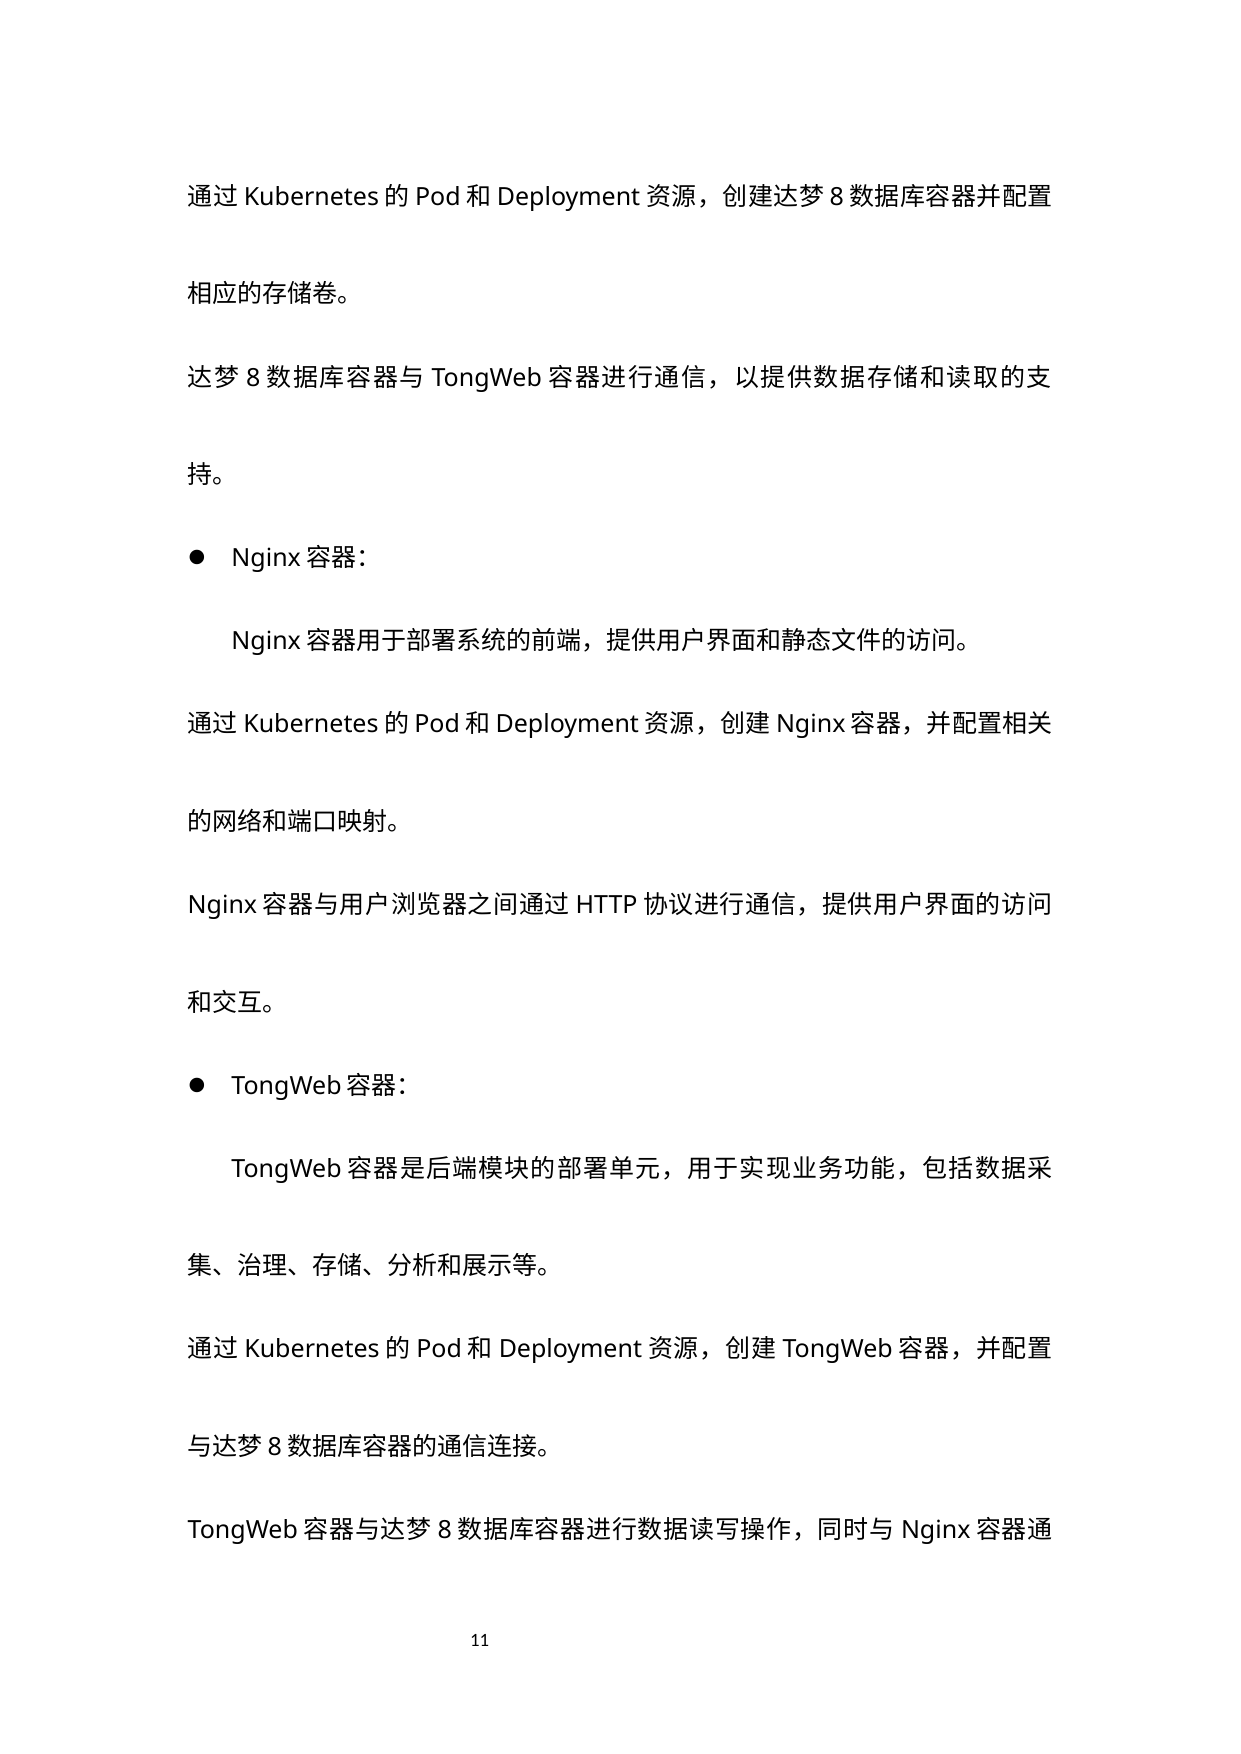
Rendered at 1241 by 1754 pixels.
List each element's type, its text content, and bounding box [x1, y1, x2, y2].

text Nginx容器用于部署系统的前端，提供用户界面和静态文件的访问。 [187, 606, 1053, 671]
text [187, 1495, 1053, 1560]
text 达梦8数据库容器与TongWeb容器进行通信，以提供数据存储和读取的支持。 [187, 343, 1053, 505]
text 通过Kubernetes的Pod和Deployment资源，创建TongWeb容器，并配置与达梦8数据库容器的通信连接。 [187, 1314, 1053, 1477]
list TongWeb容器： [187, 1051, 1053, 1116]
text 通过Kubernetes的Pod和Deployment资源，创建达梦8数据库容器并配置相应的存储卷。 [187, 162, 1053, 324]
text 通过Kubernetes的Pod和Deployment资源，创建Nginx容器，并配置相关的网络和端口映射。 [187, 689, 1053, 852]
list Nginx容器： [187, 523, 1053, 588]
text TongWeb容器是后端模块的部署单元，用于实现业务功能，包括数据采集、治理、存储、分析和展示等。 [187, 1134, 1053, 1296]
text Nginx容器与用户浏览器之间通过HTTP协议进行通信，提供用户界面的访问和交互。 [187, 870, 1053, 1033]
